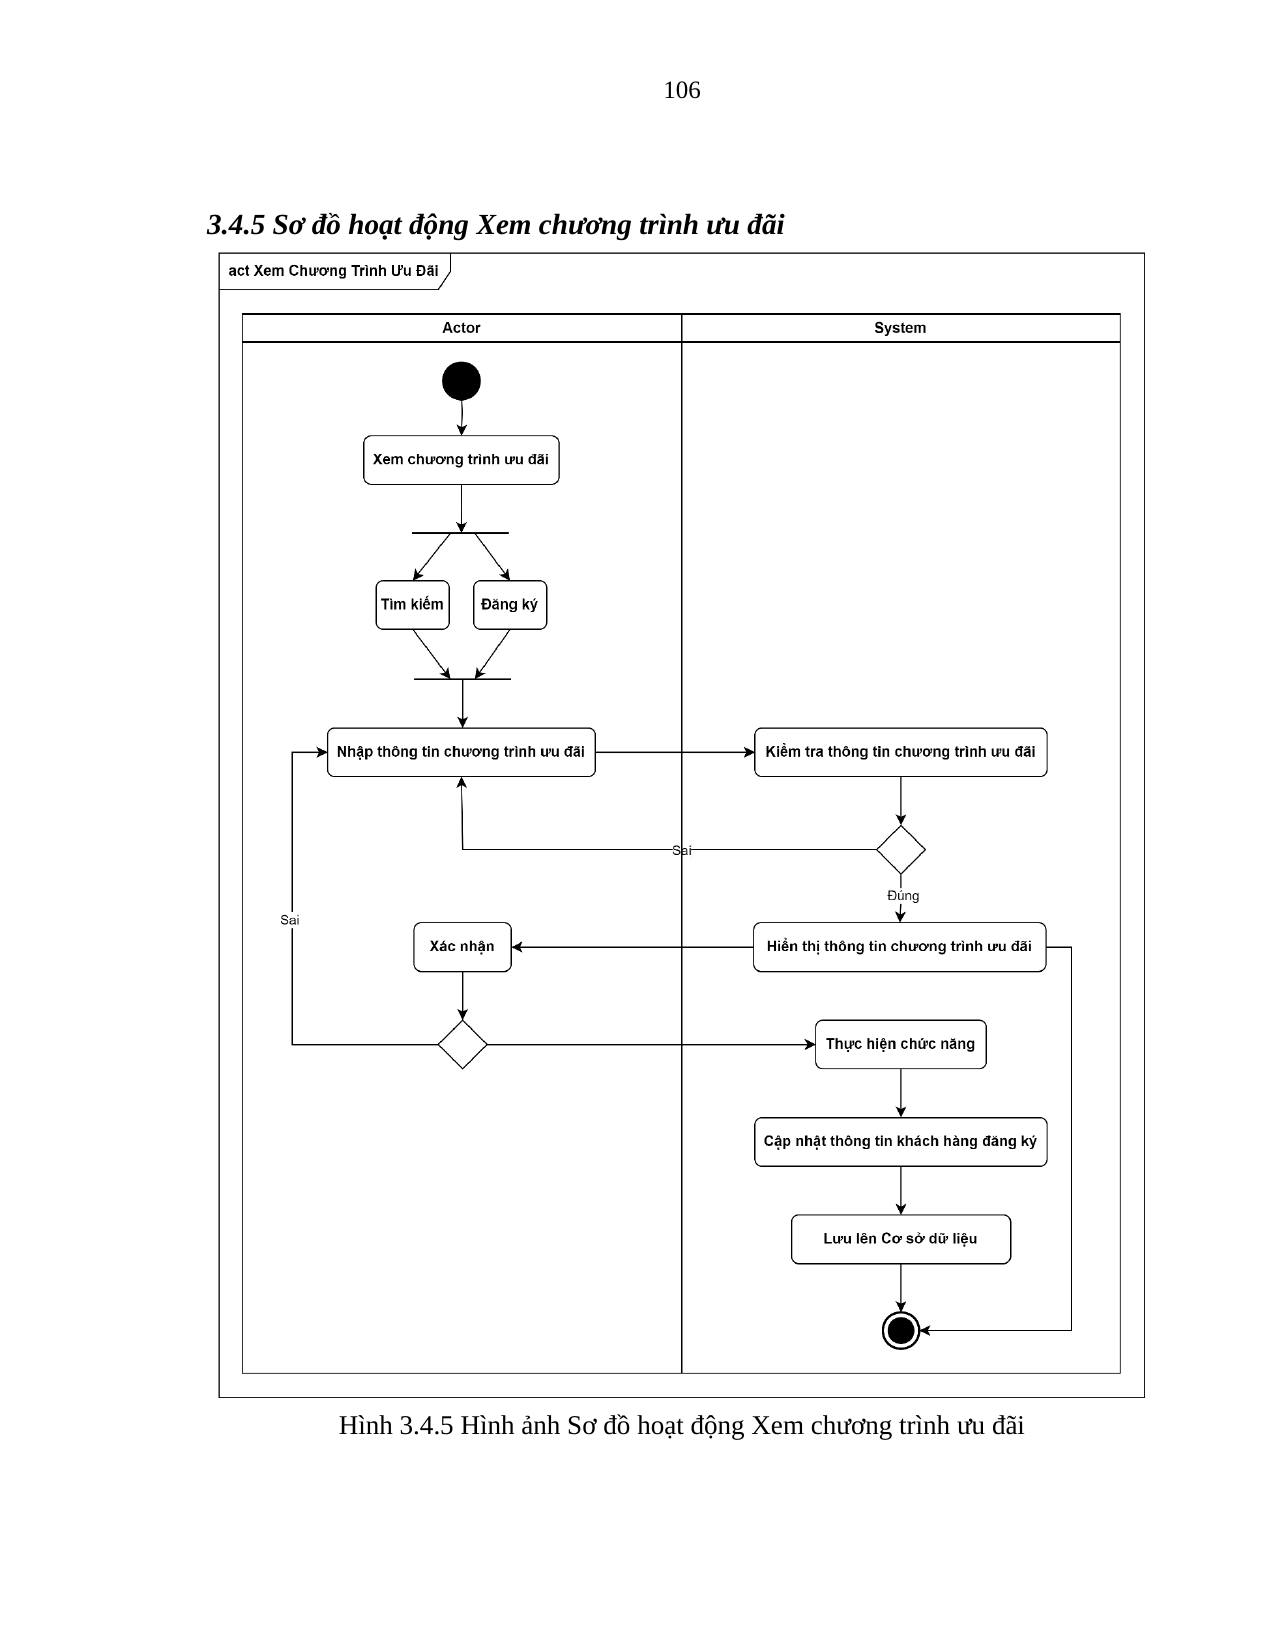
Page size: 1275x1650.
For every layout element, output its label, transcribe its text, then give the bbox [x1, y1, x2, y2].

text 3.4.5 Sơ đồ hoạt động Xem chương trình ưu đãi [207, 207, 1157, 240]
text Hình 3.4.5 Hình ảnh Sơ đồ hoạt động Xem chương trình ưu đãi [207, 1410, 1157, 1441]
picture [206, 240, 1157, 1410]
